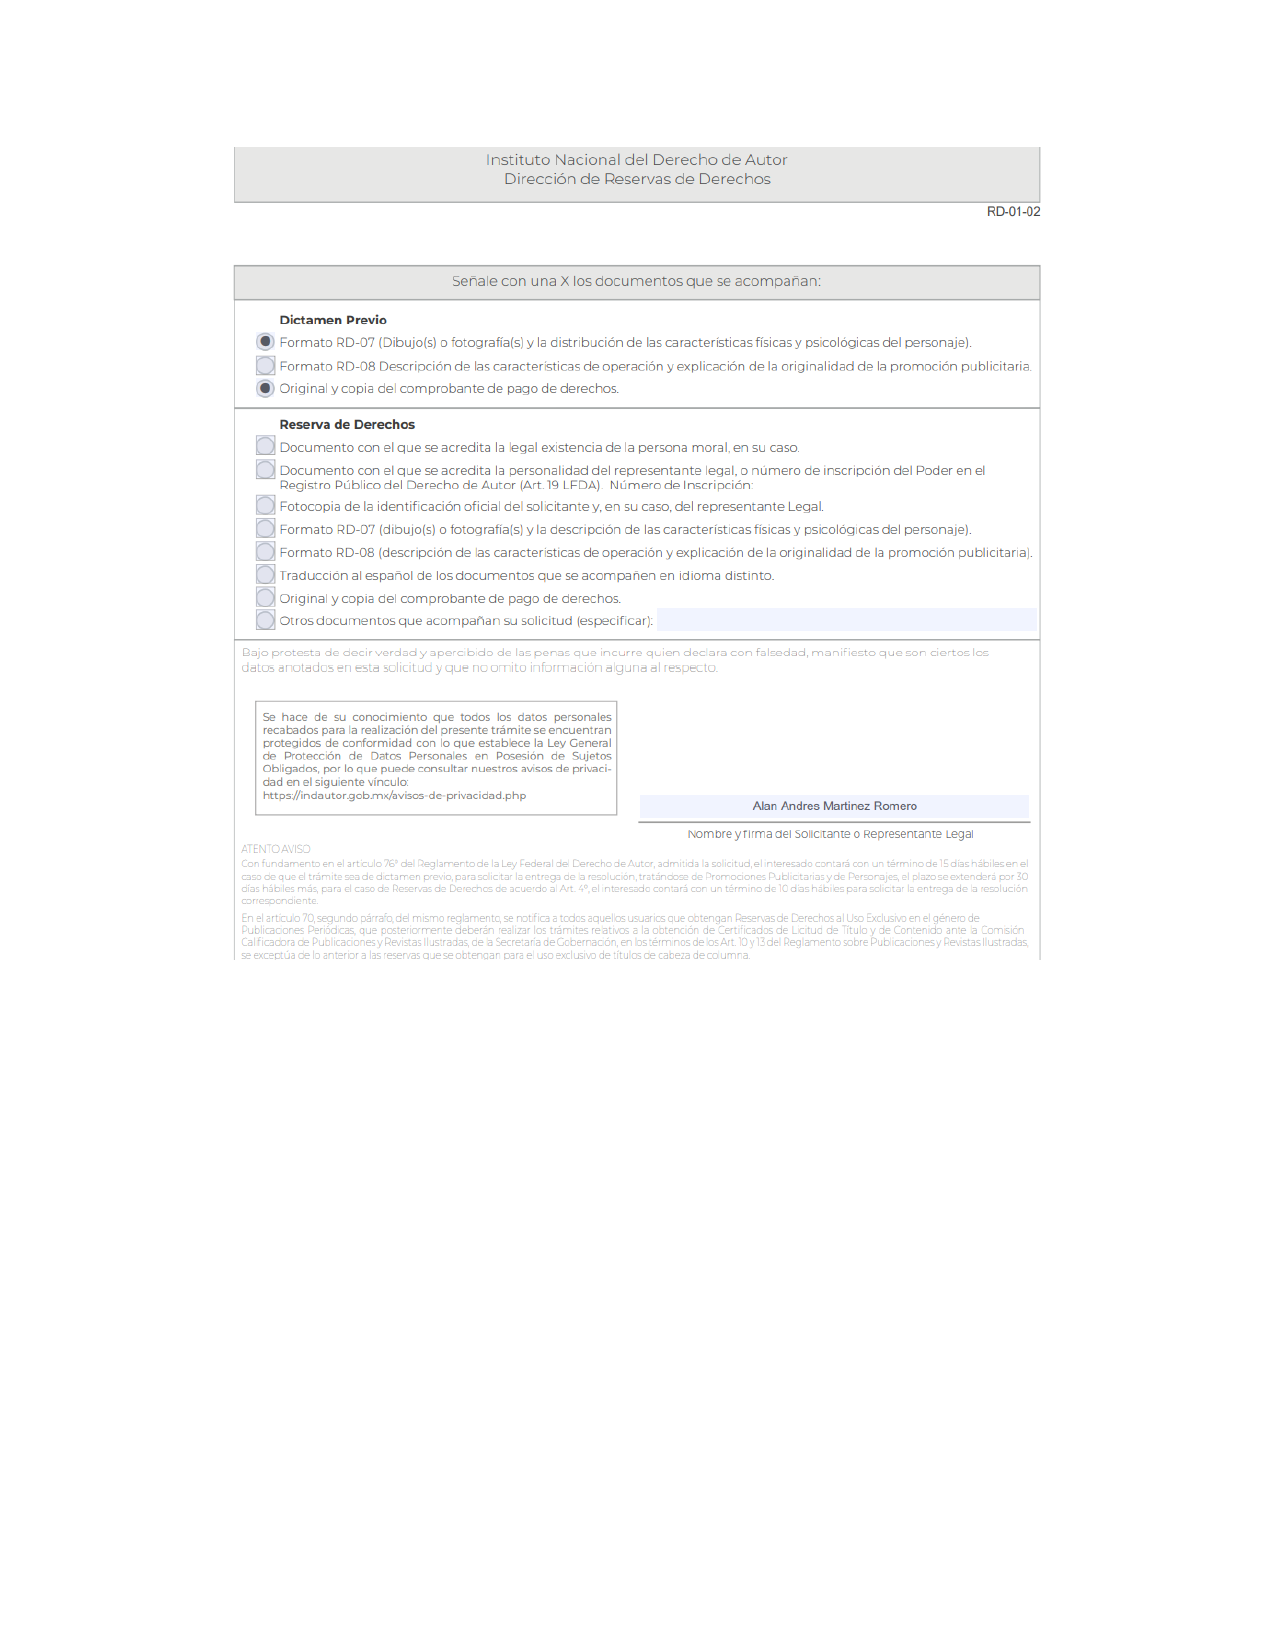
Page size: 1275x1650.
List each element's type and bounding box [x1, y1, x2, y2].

picture [177, 147, 1098, 960]
